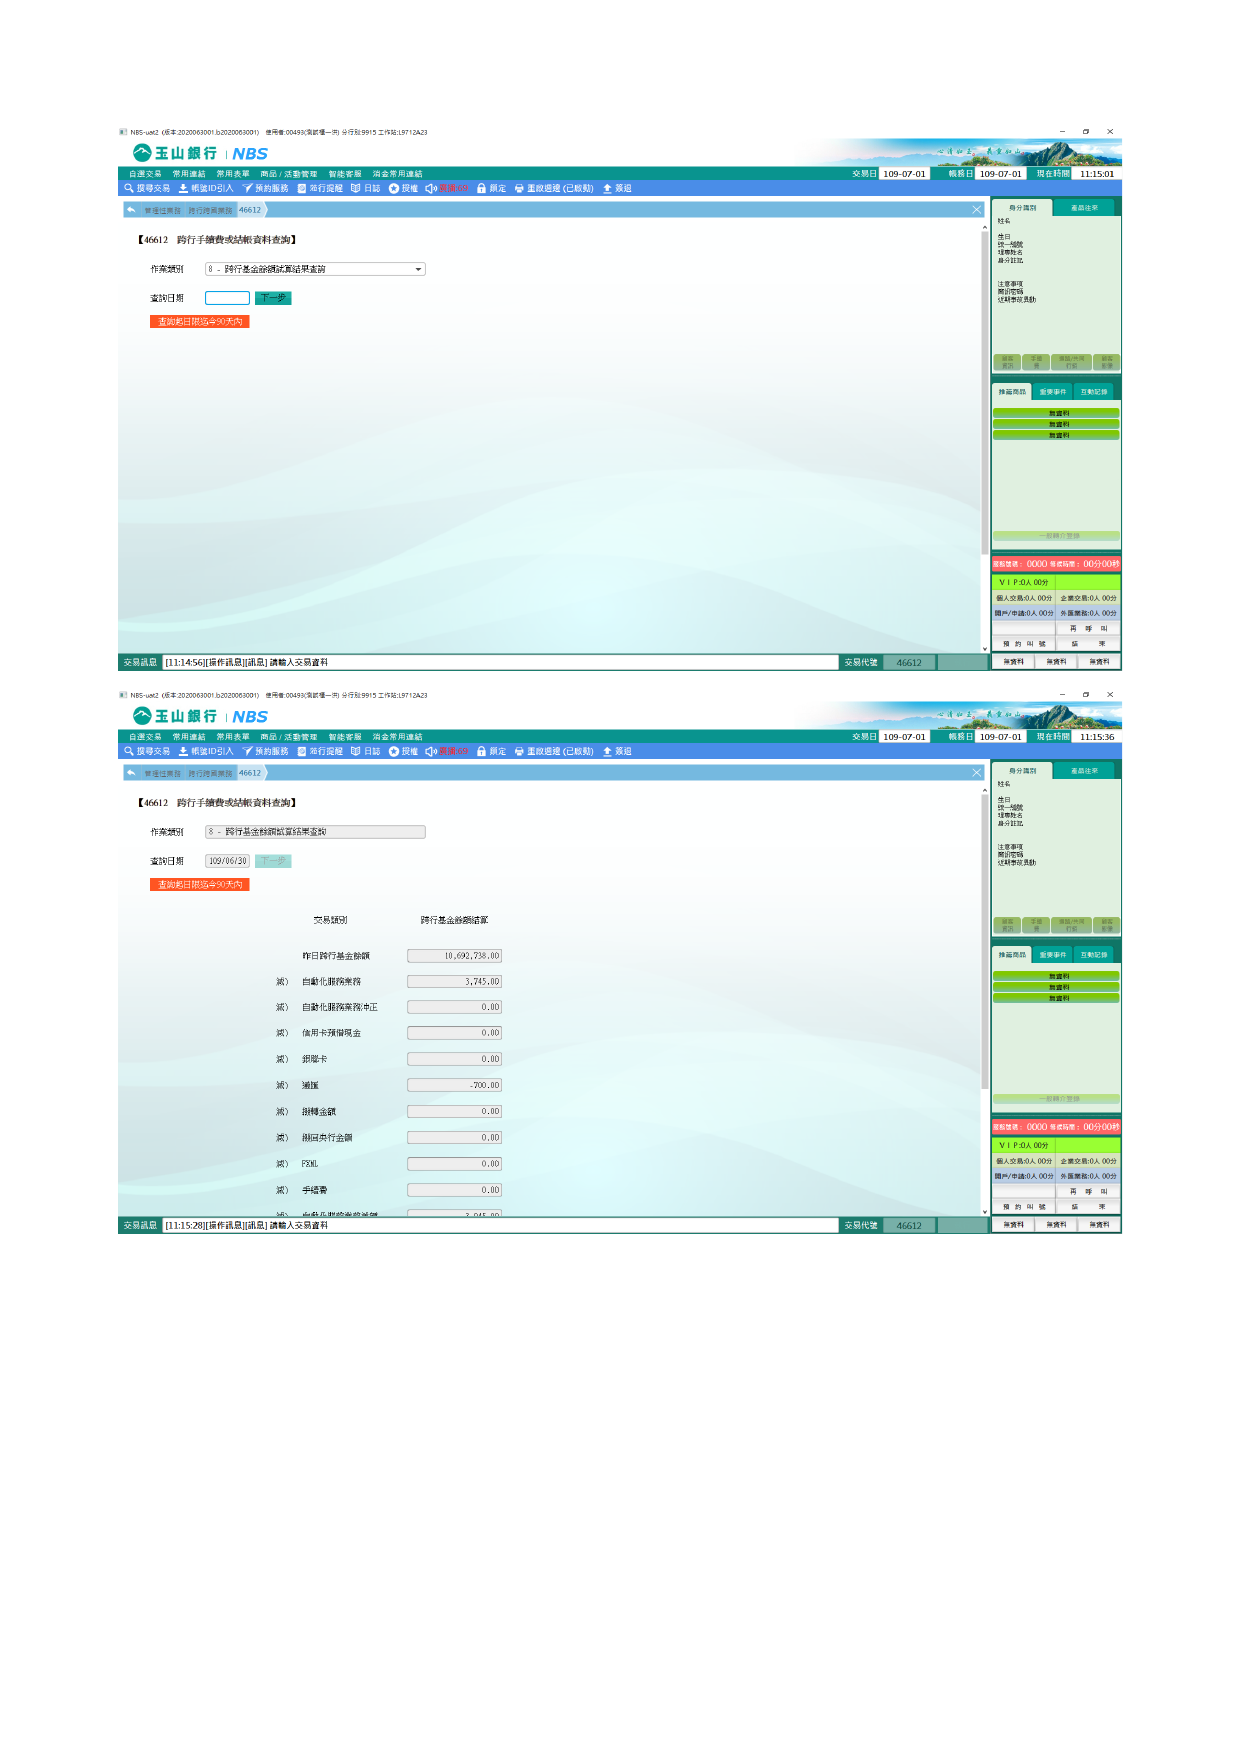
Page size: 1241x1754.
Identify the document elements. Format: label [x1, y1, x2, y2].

picture [118, 127, 1123, 671]
picture [118, 689, 1123, 1234]
